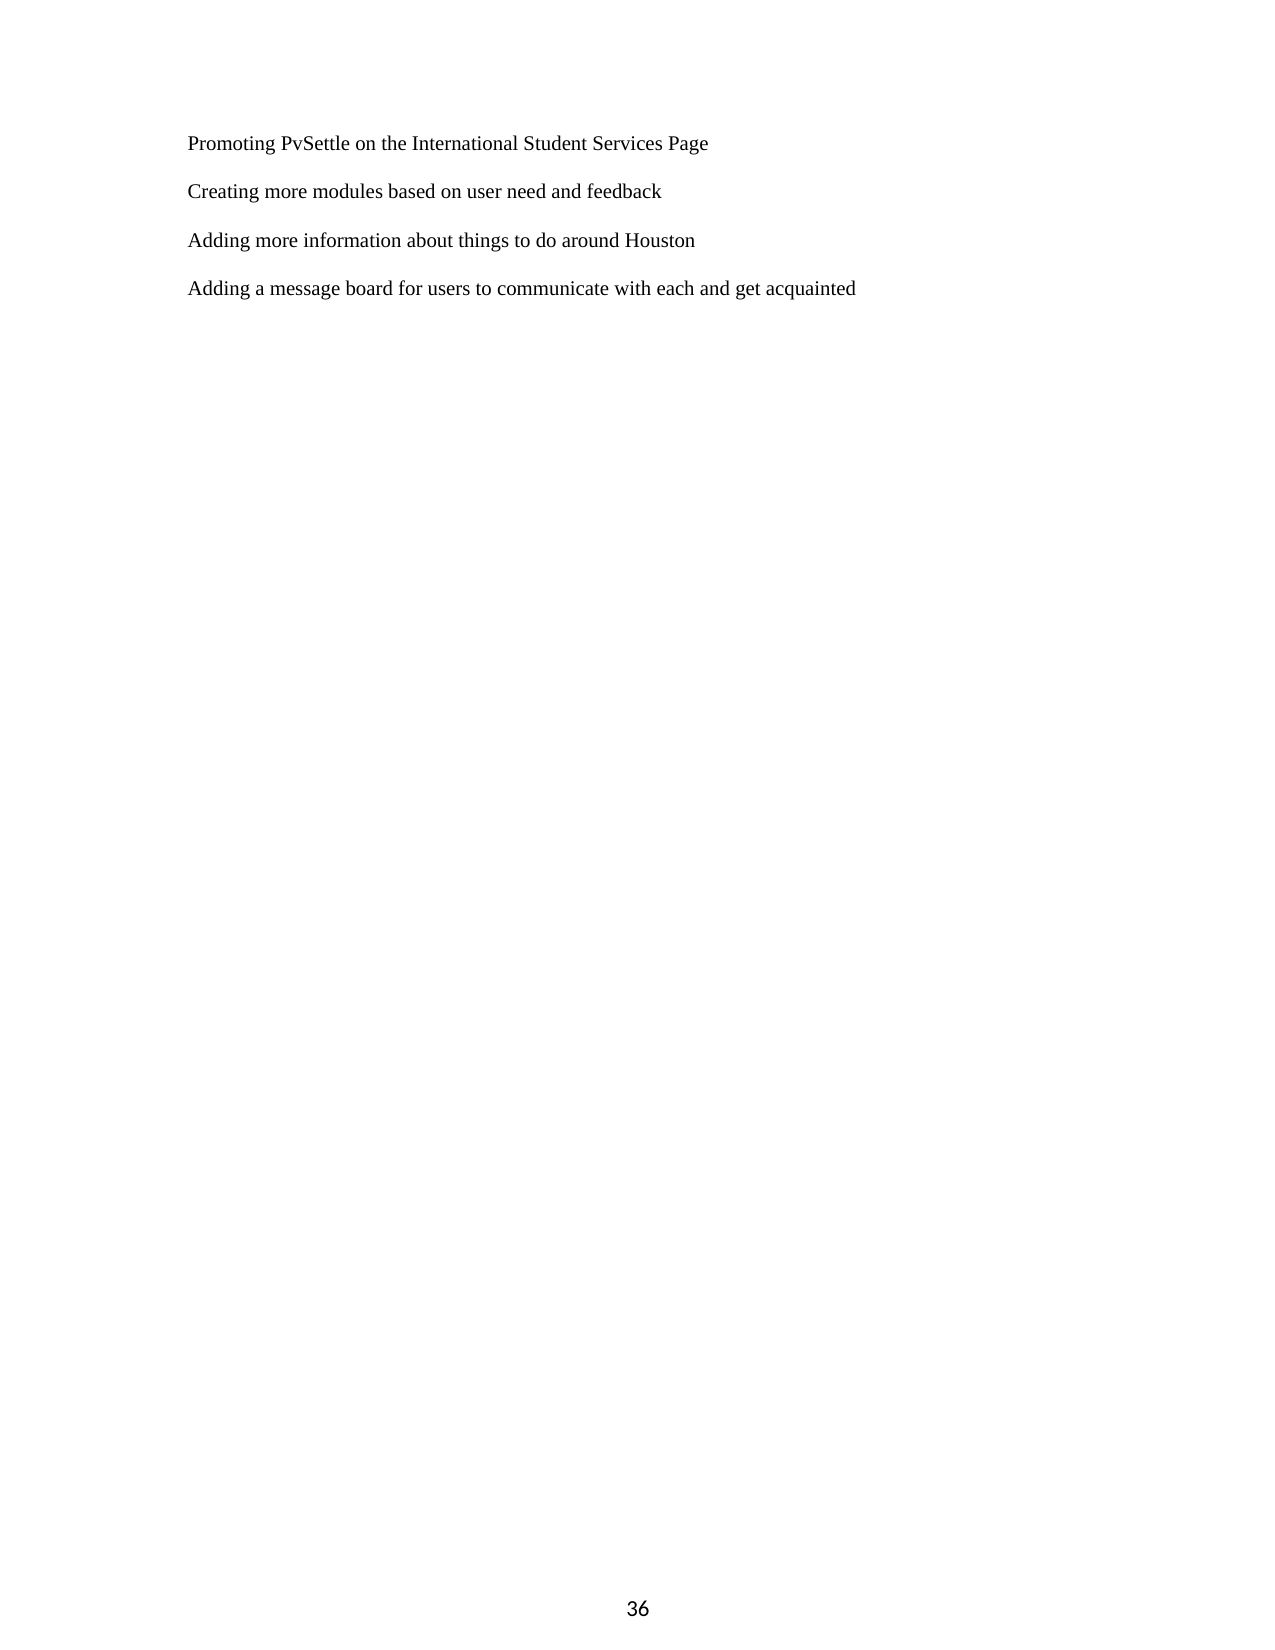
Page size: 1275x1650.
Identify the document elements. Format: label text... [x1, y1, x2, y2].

text Adding more information about things to do around Houston [187, 227, 1125, 252]
text Promoting PvSettle on the International Student Services Page [187, 131, 1125, 155]
text Adding a message board for users to communicate with each and get acquainted [187, 276, 1125, 300]
text Creating more modules based on user need and feedback [187, 179, 1125, 203]
